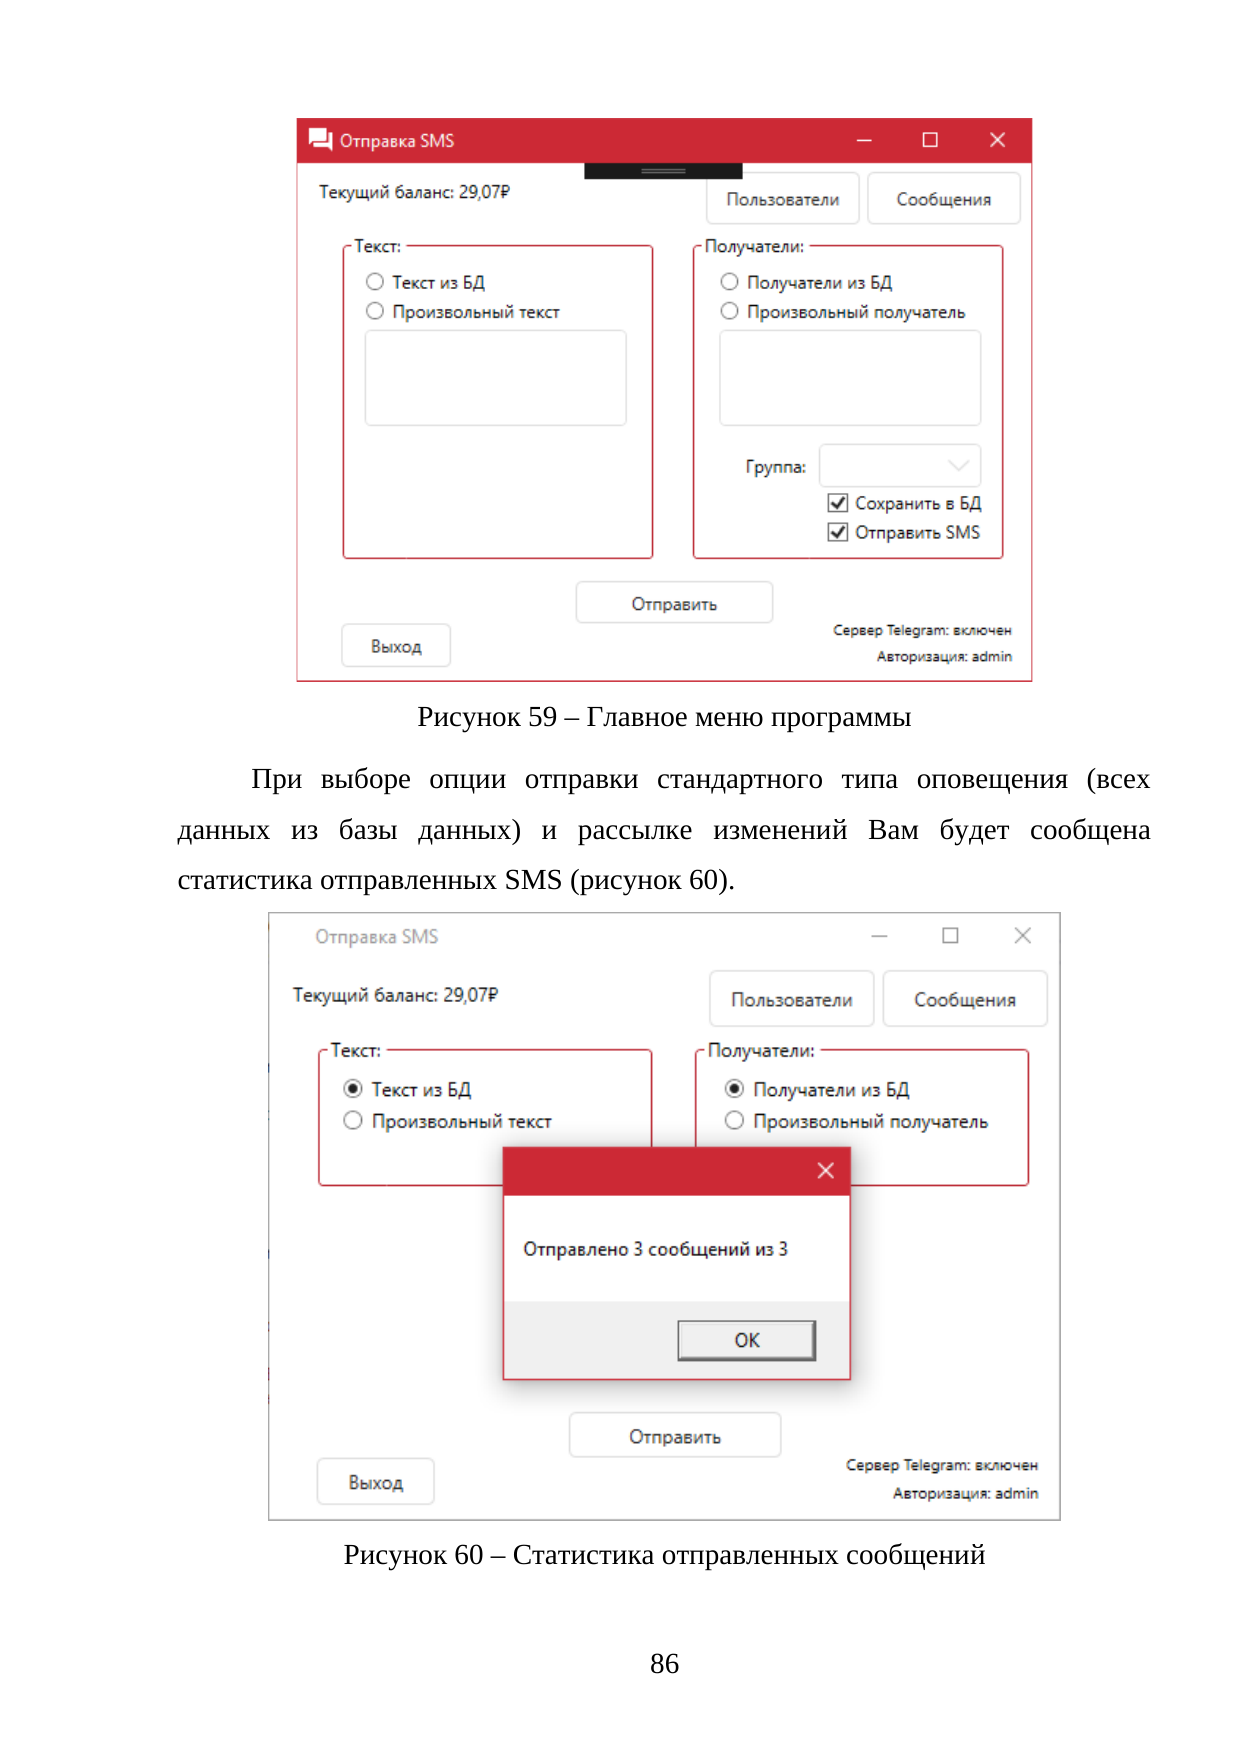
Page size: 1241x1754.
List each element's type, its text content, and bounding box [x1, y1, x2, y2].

text Рисунок 59 – Главное меню программы [177, 699, 1152, 732]
text При выборе опции отправки стандартного типа оповещения (всех данных из базы данных) и рассылке изменений Вам будет сообщена статистика отправленных SMS (рисунок 60). [177, 762, 1152, 896]
picture [296, 118, 1033, 682]
text Рисунок 60 – Статистика отправленных сообщений [177, 1537, 1152, 1571]
picture [268, 912, 1061, 1521]
